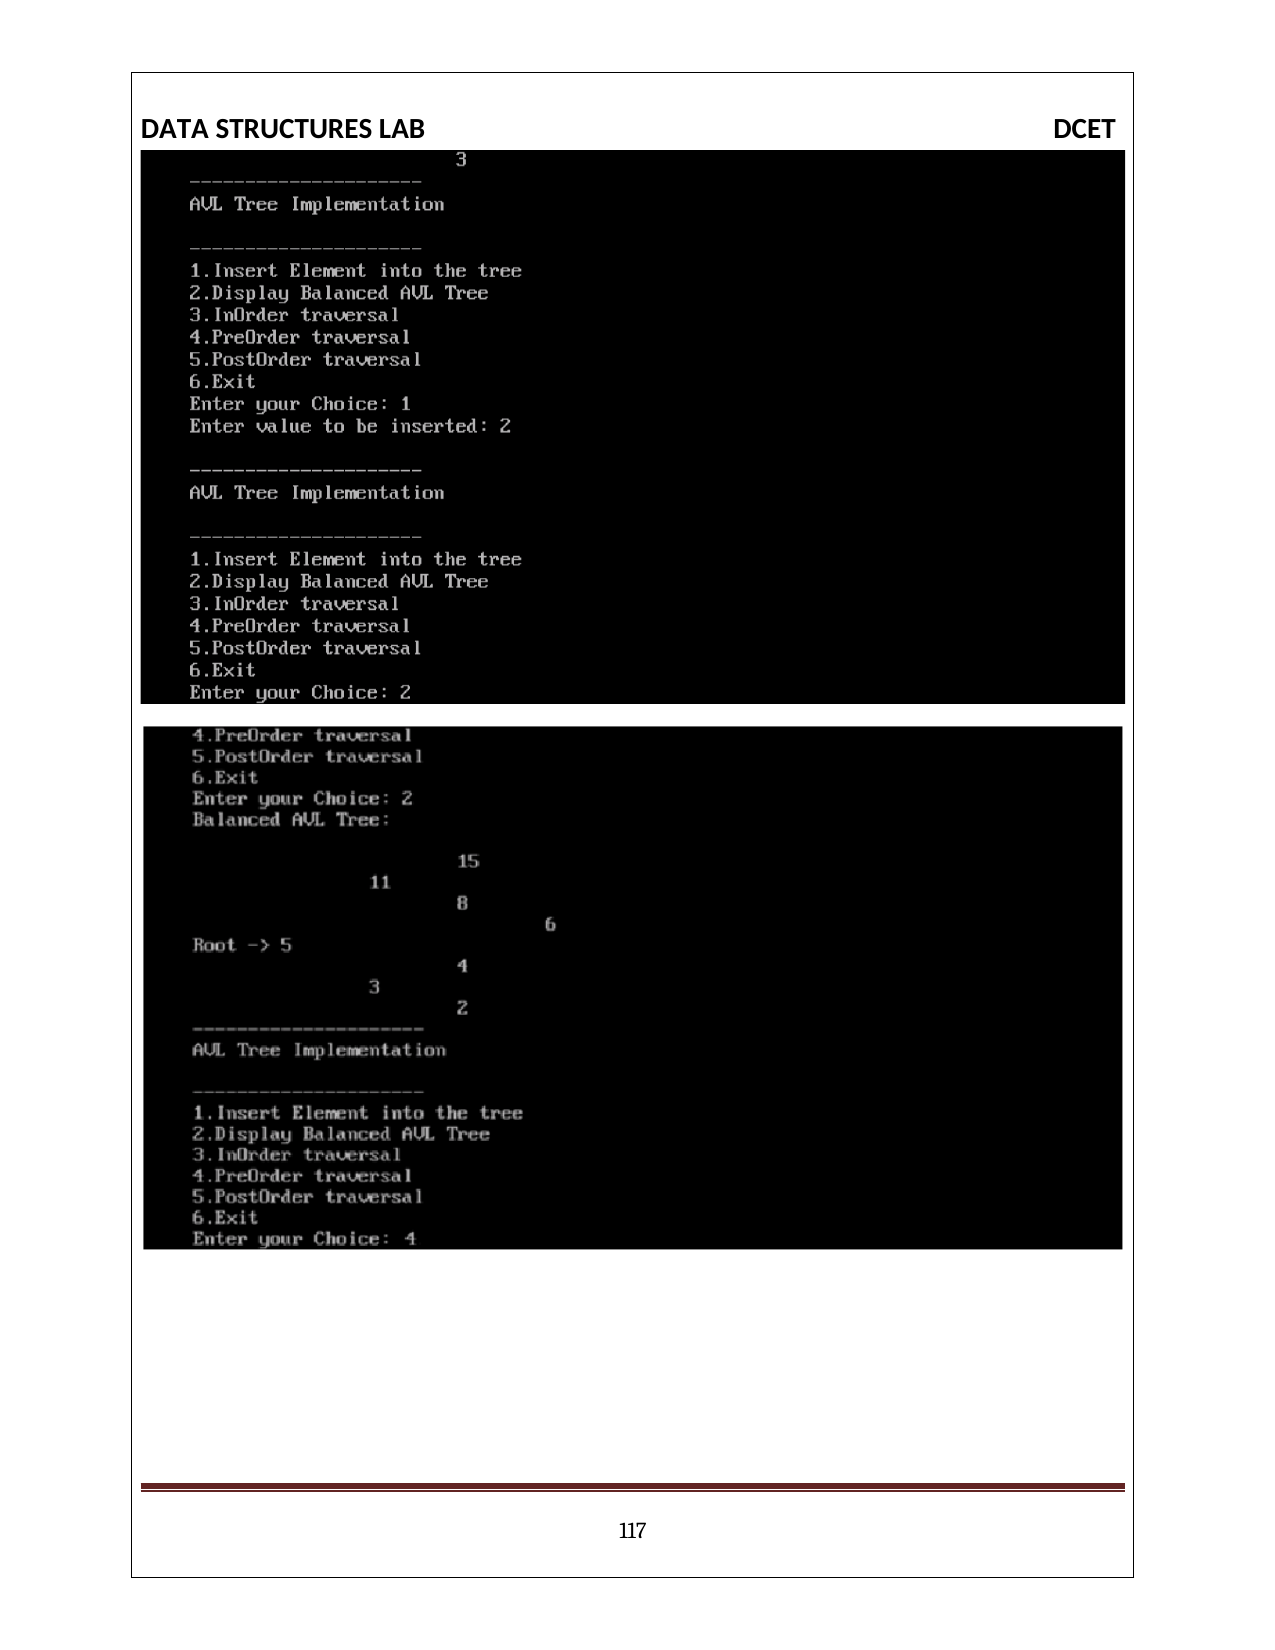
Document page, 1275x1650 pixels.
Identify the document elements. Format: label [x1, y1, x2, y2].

picture [140, 150, 1125, 704]
picture [140, 724, 1125, 1253]
